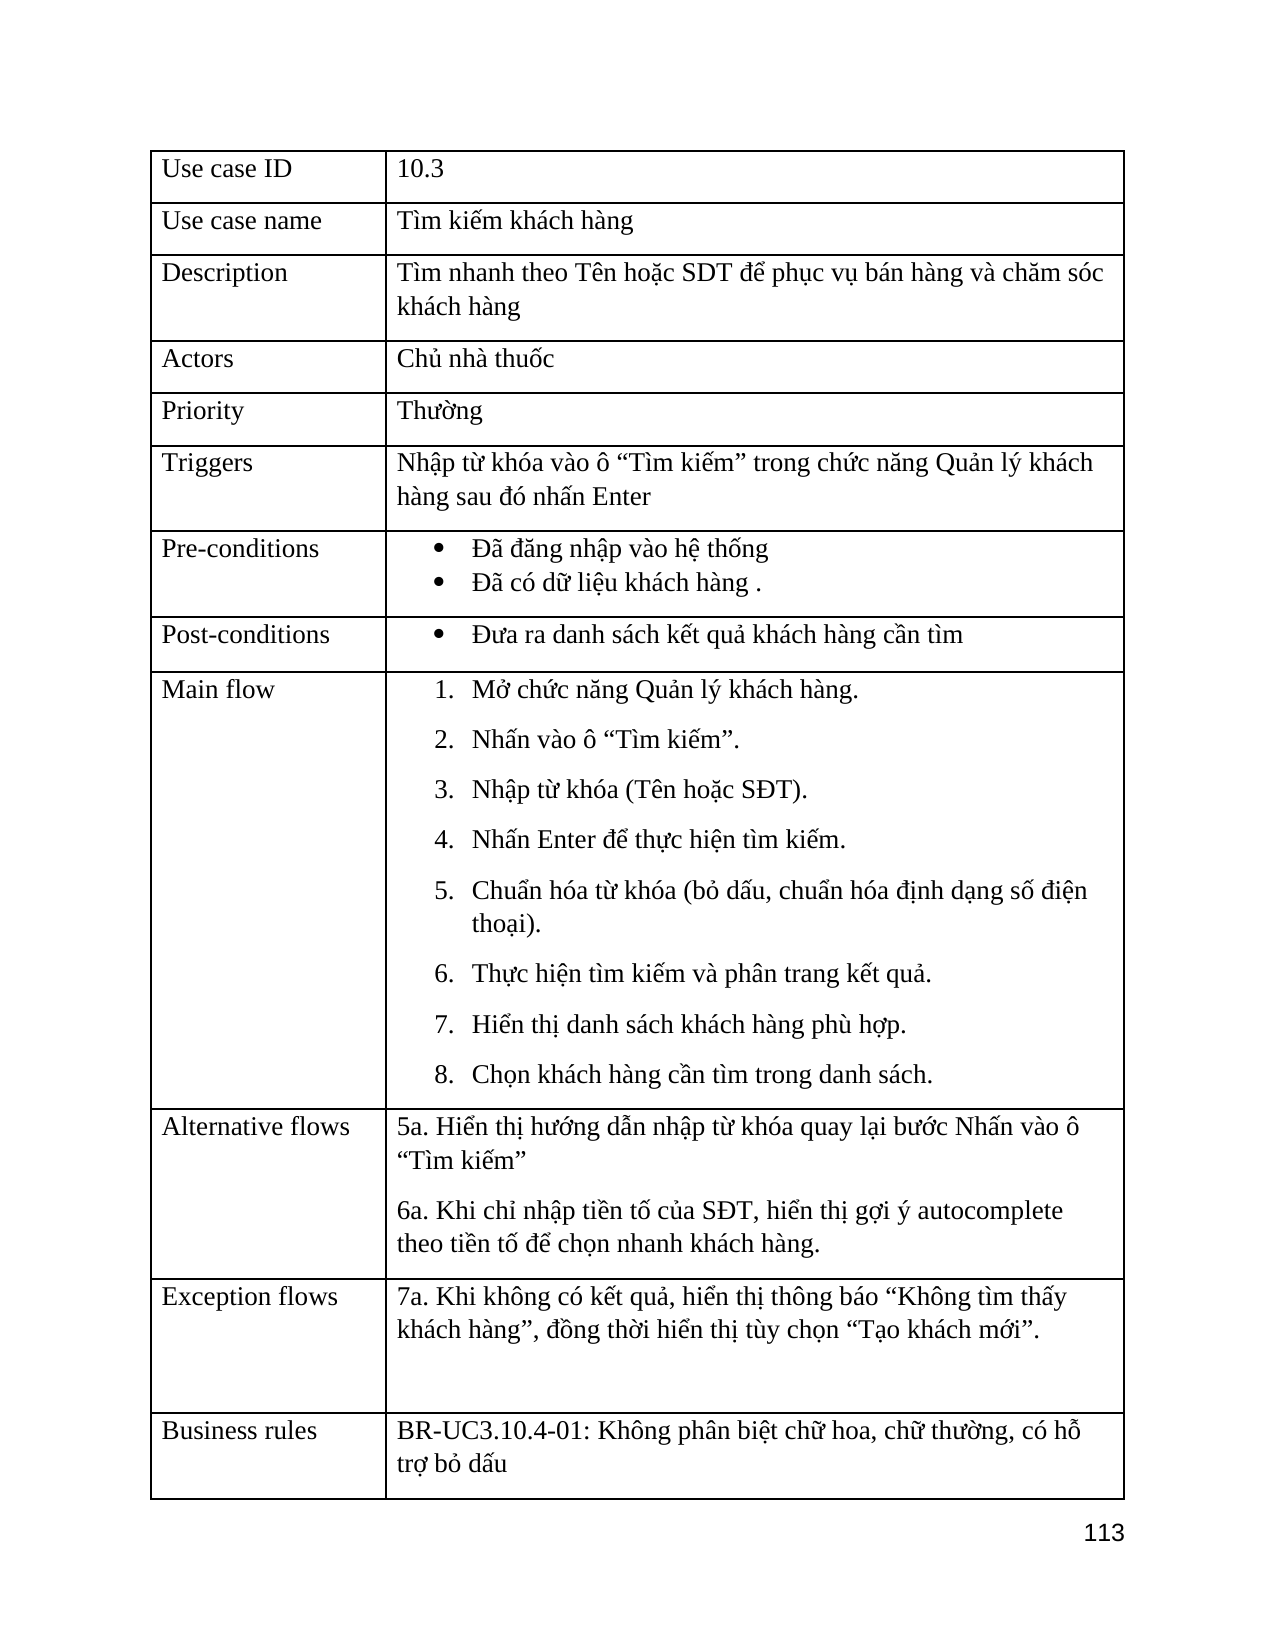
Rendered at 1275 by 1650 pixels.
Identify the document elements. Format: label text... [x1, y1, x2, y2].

table_cell Tìm kiếm khách hàng [387, 204, 1123, 254]
table_cell Thường [387, 394, 1123, 444]
table_cell Post-conditions [152, 618, 385, 671]
table_cell Business rules [152, 1414, 385, 1498]
table_cell 5a. Hiển thị hướng dẫn nhập từ khóa quay lại bước Nhấn vào ô “Tìm kiếm” 6a. Khi chỉ nhập tiền tố của SĐT, hiển thị gợi ý autocomplete theo tiền tố để chọn nhanh khách hàng. [387, 1110, 1123, 1278]
table_cell Triggers [152, 447, 385, 530]
table_cell Description [152, 256, 385, 340]
table_cell Pre-conditions [152, 532, 385, 616]
table_cell Priority [152, 394, 385, 444]
table_cell 7a. Khi không có kết quả, hiển thị thông báo “Không tìm thấy khách hàng”, đồng thời hiển thị tùy chọn “Tạo khách mới”. [387, 1280, 1123, 1412]
table_cell Mở chức năng Quản lý khách hàng. Nhấn vào ô “Tìm kiếm”. Nhập từ khóa (Tên hoặc SĐT). Nhấn Enter để thực hiện tìm kiếm. Chuẩn hóa từ khóa (bỏ dấu, chuẩn hóa định dạng số điện thoại). Thực hiện tìm kiếm và phân trang kết quả. Hiển thị danh sách khách hàng phù hợp. Chọn khách hàng cần tìm trong danh sách. [387, 673, 1123, 1108]
table_cell Tìm nhanh theo Tên hoặc SDT để phục vụ bán hàng và chăm sóc khách hàng [387, 256, 1123, 340]
table_cell Đã đăng nhập vào hệ thống Đã có dữ liệu khách hàng . [387, 532, 1123, 616]
table_header 10.3 [387, 152, 1123, 202]
table_cell Đưa ra danh sách kết quả khách hàng cần tìm [387, 618, 1123, 671]
table_cell Use case name [152, 204, 385, 254]
table_header Use case ID [152, 152, 385, 202]
table_cell Chủ nhà thuốc [387, 342, 1123, 392]
table_cell Exception flows [152, 1280, 385, 1412]
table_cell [387, 1414, 1123, 1498]
table_cell Nhập từ khóa vào ô “Tìm kiếm” trong chức năng Quản lý khách hàng sau đó nhấn Enter [387, 447, 1123, 530]
table_cell Actors [152, 342, 385, 392]
table_cell Main flow [152, 673, 385, 1108]
table_cell Alternative flows [152, 1110, 385, 1278]
